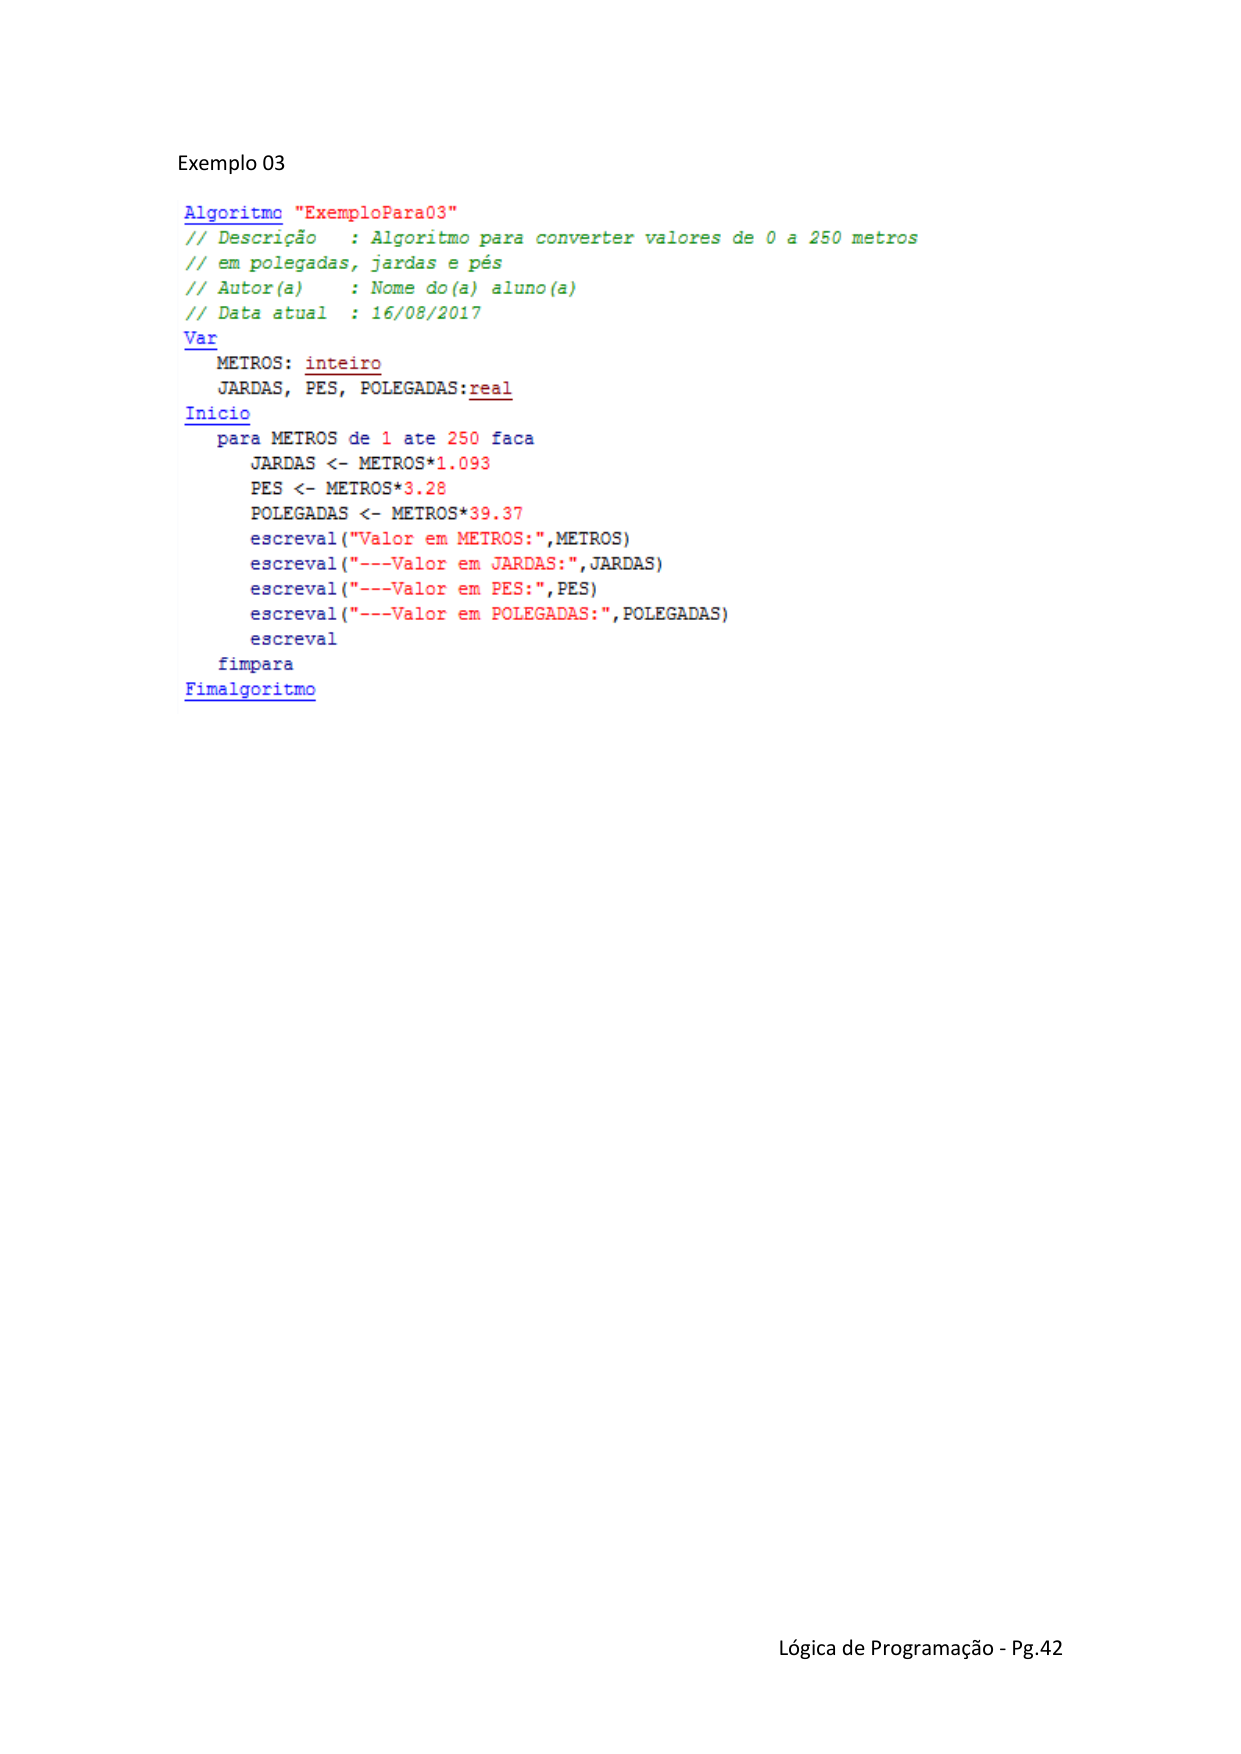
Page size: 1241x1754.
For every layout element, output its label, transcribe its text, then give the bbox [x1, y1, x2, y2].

picture [177, 200, 946, 714]
text Exemplo 03 [177, 148, 1063, 176]
